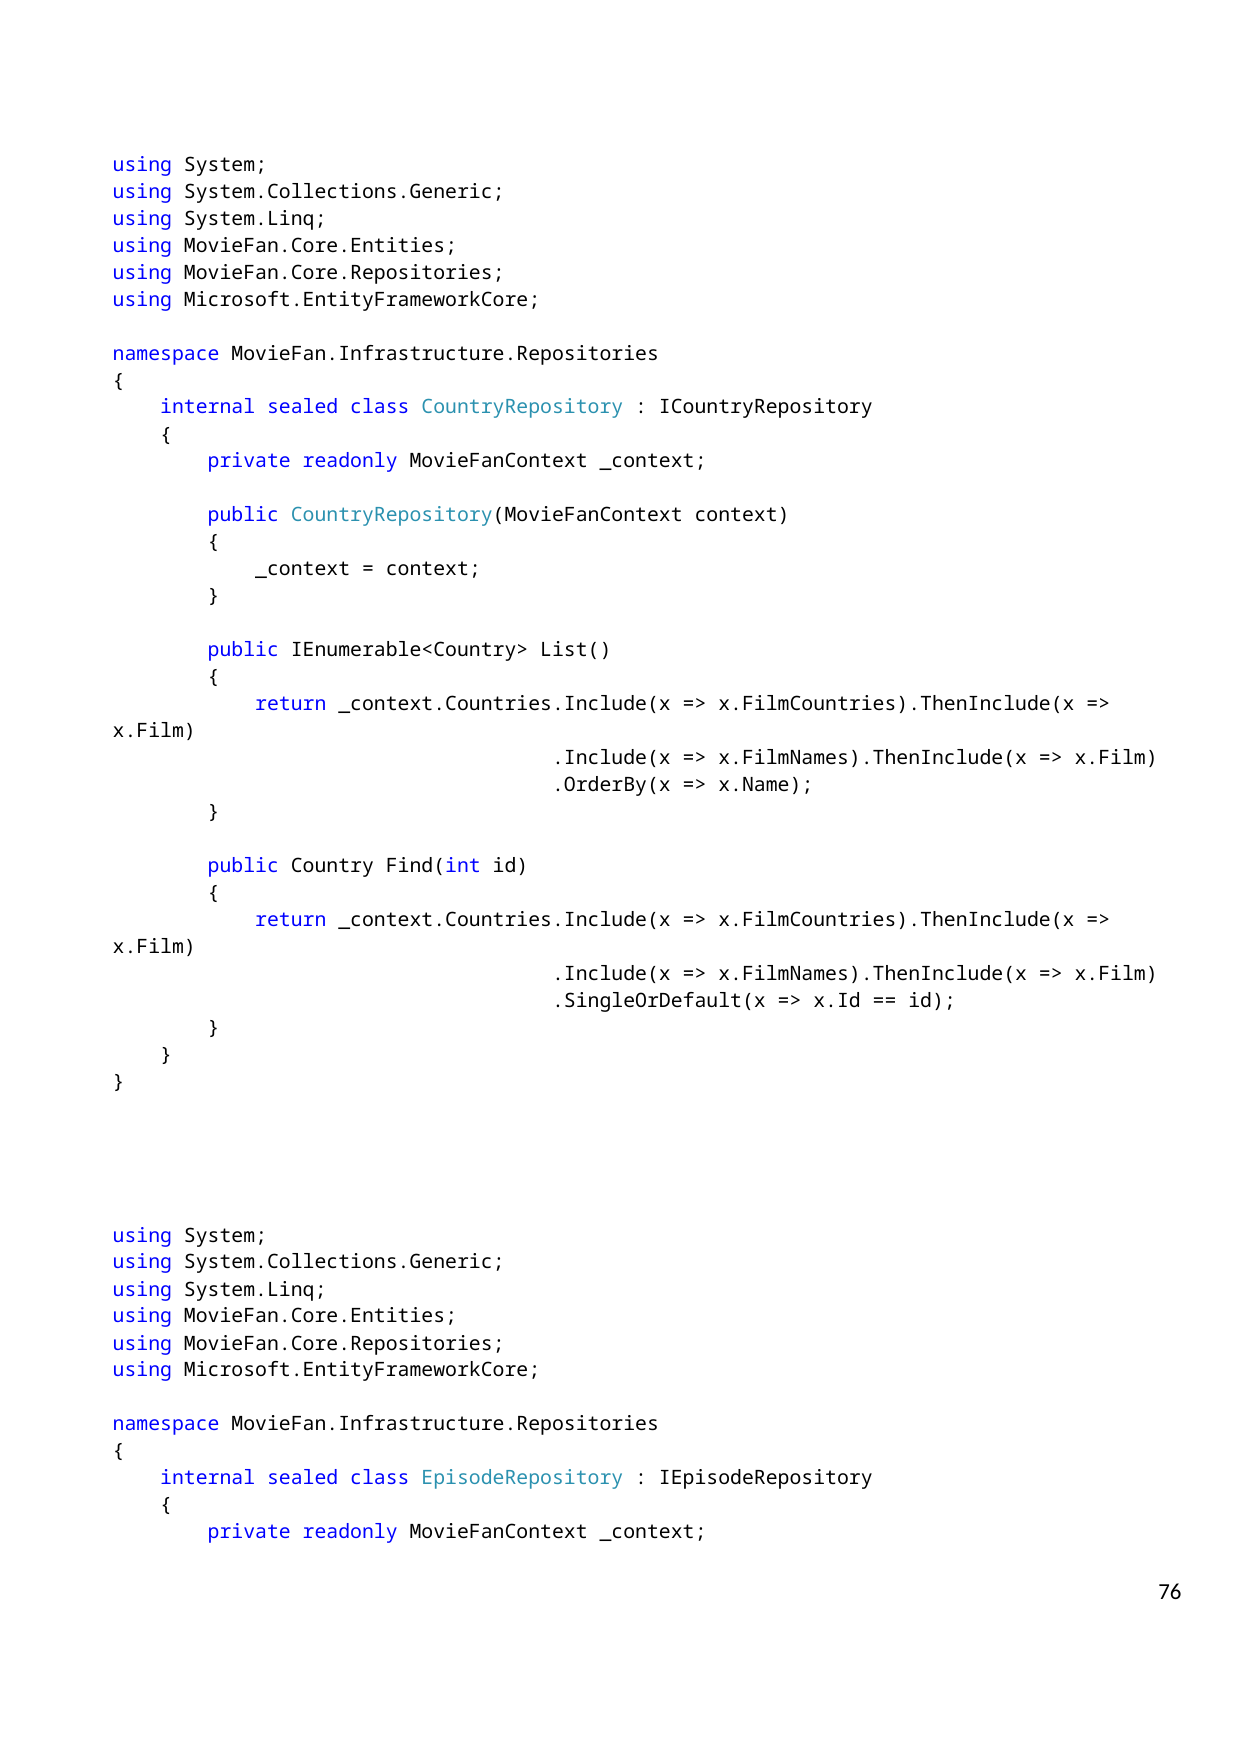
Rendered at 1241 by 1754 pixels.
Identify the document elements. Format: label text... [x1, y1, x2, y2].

text private readonly MovieFanContext _context; [112, 447, 1181, 474]
text _context = context; [112, 555, 1181, 582]
text using System; [112, 1221, 1181, 1248]
text using System.Linq; [112, 204, 1181, 231]
text { [112, 1491, 1181, 1518]
text internal sealed class EpisodeRepository : IEpisodeRepository [112, 1464, 1181, 1491]
text public CountryRepository(MovieFanContext context) [112, 501, 1181, 528]
text } [112, 1013, 1181, 1040]
text { [112, 663, 1181, 689]
text { [112, 420, 1181, 447]
text namespace MovieFan.Infrastructure.Repositories [112, 339, 1181, 366]
text using MovieFan.Core.Repositories; [112, 1329, 1181, 1356]
text } [112, 797, 1181, 824]
text using System; [112, 150, 1181, 177]
text using System.Linq; [112, 1275, 1181, 1302]
text public IEnumerable<Country> List() [112, 636, 1181, 663]
text { [112, 366, 1181, 393]
text private readonly MovieFanContext _context; [112, 1518, 1181, 1544]
text .OrderBy(x => x.Name); [112, 771, 1181, 797]
text using System.Collections.Generic; [112, 177, 1181, 204]
text .Include(x => x.FilmNames).ThenInclude(x => x.Film) [112, 959, 1181, 986]
text using MovieFan.Core.Repositories; [112, 258, 1181, 285]
text return _context.Countries.Include(x => x.FilmCountries).ThenInclude(x => x.Film) [112, 905, 1181, 959]
text using System.Collections.Generic; [112, 1248, 1181, 1275]
text using MovieFan.Core.Entities; [112, 1302, 1181, 1329]
text return _context.Countries.Include(x => x.FilmCountries).ThenInclude(x => x.Film) [112, 689, 1181, 743]
text } [112, 1040, 1181, 1067]
text .Include(x => x.FilmNames).ThenInclude(x => x.Film) [112, 743, 1181, 771]
text { [112, 1437, 1181, 1464]
text { [112, 528, 1181, 555]
text .SingleOrDefault(x => x.Id == id); [112, 986, 1181, 1013]
text public Country Find(int id) [112, 851, 1181, 878]
text using MovieFan.Core.Entities; [112, 231, 1181, 258]
text } [112, 1067, 1181, 1094]
text } [112, 582, 1181, 609]
text internal sealed class CountryRepository : ICountryRepository [112, 393, 1181, 420]
text namespace MovieFan.Infrastructure.Repositories [112, 1410, 1181, 1437]
text { [112, 878, 1181, 905]
text using Microsoft.EntityFrameworkCore; [112, 285, 1181, 312]
text using Microsoft.EntityFrameworkCore; [112, 1356, 1181, 1383]
